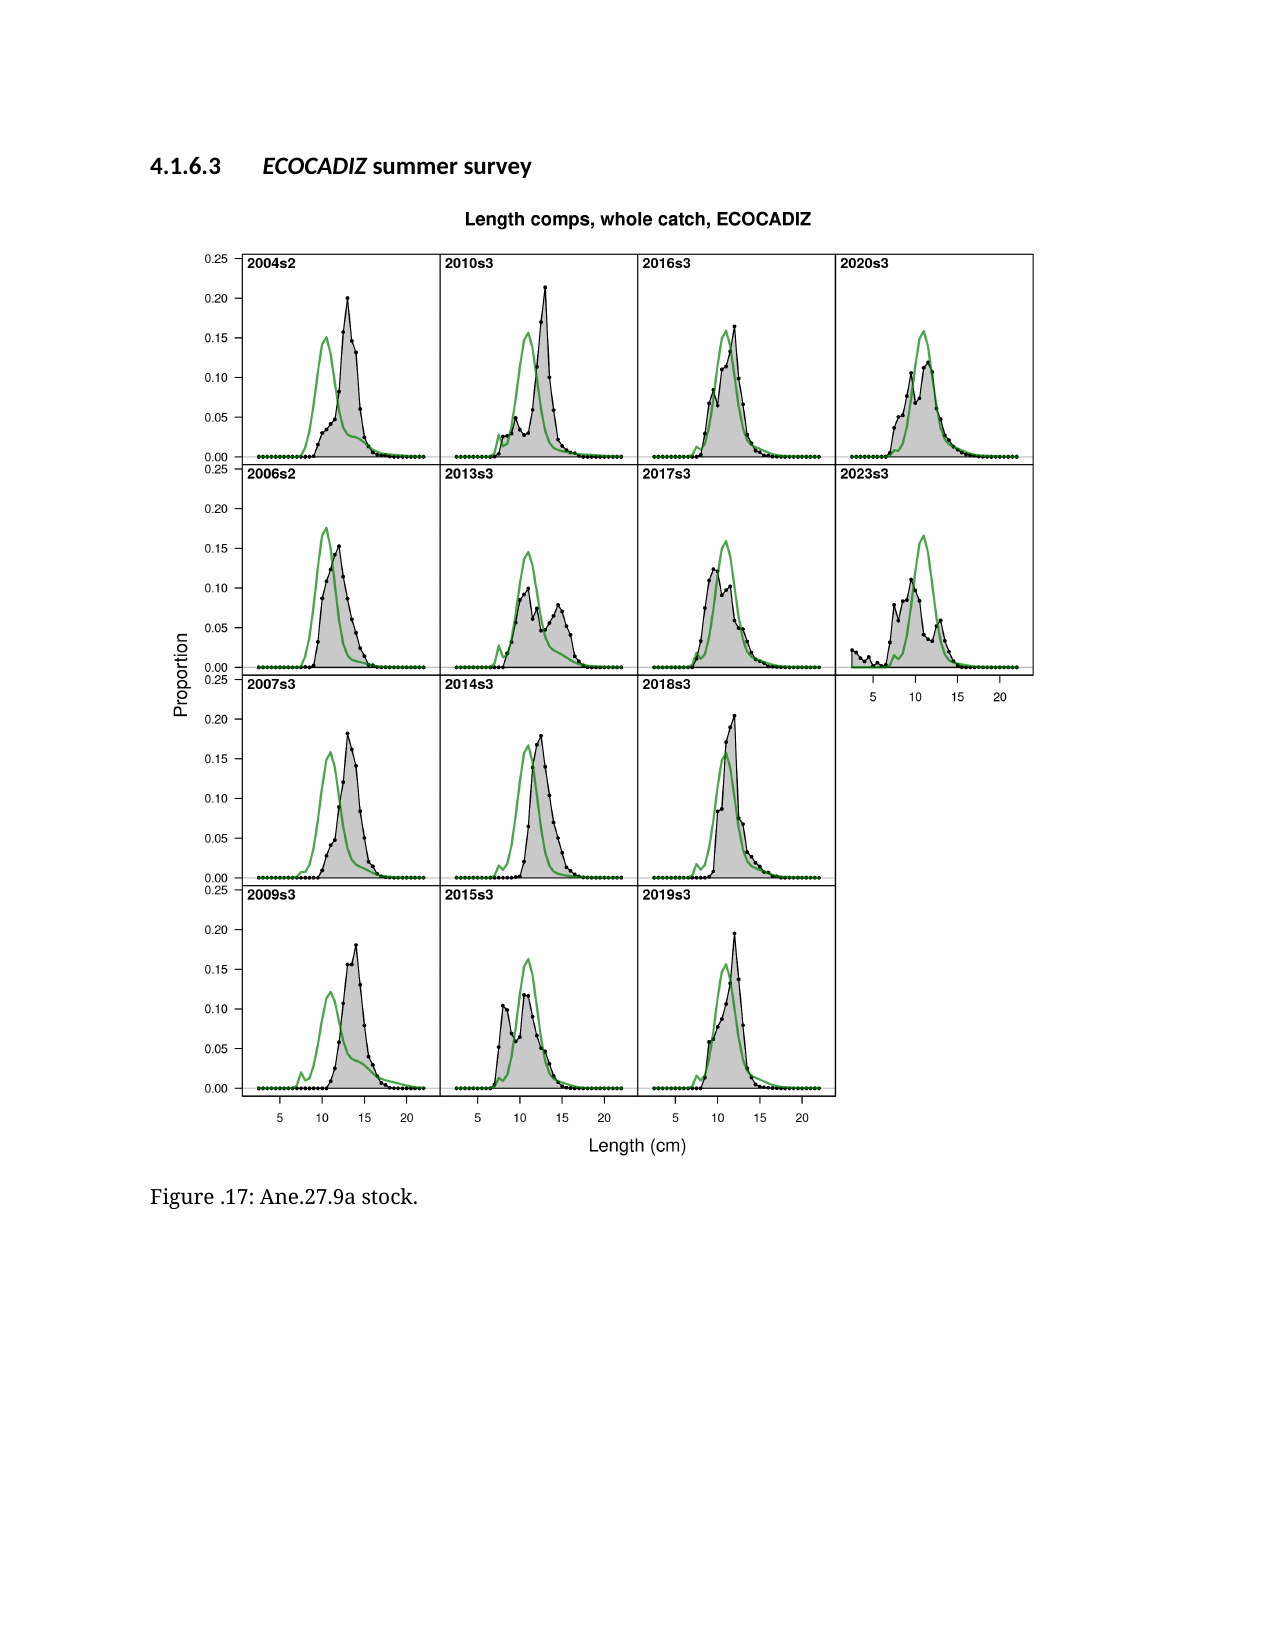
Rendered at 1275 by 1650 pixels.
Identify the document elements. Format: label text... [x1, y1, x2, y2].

picture [168, 180, 1048, 1170]
text Figure .: Ane.27.9a stock. [150, 1182, 1125, 1211]
subtitle ECOCADIZ summer survey [150, 150, 1125, 181]
